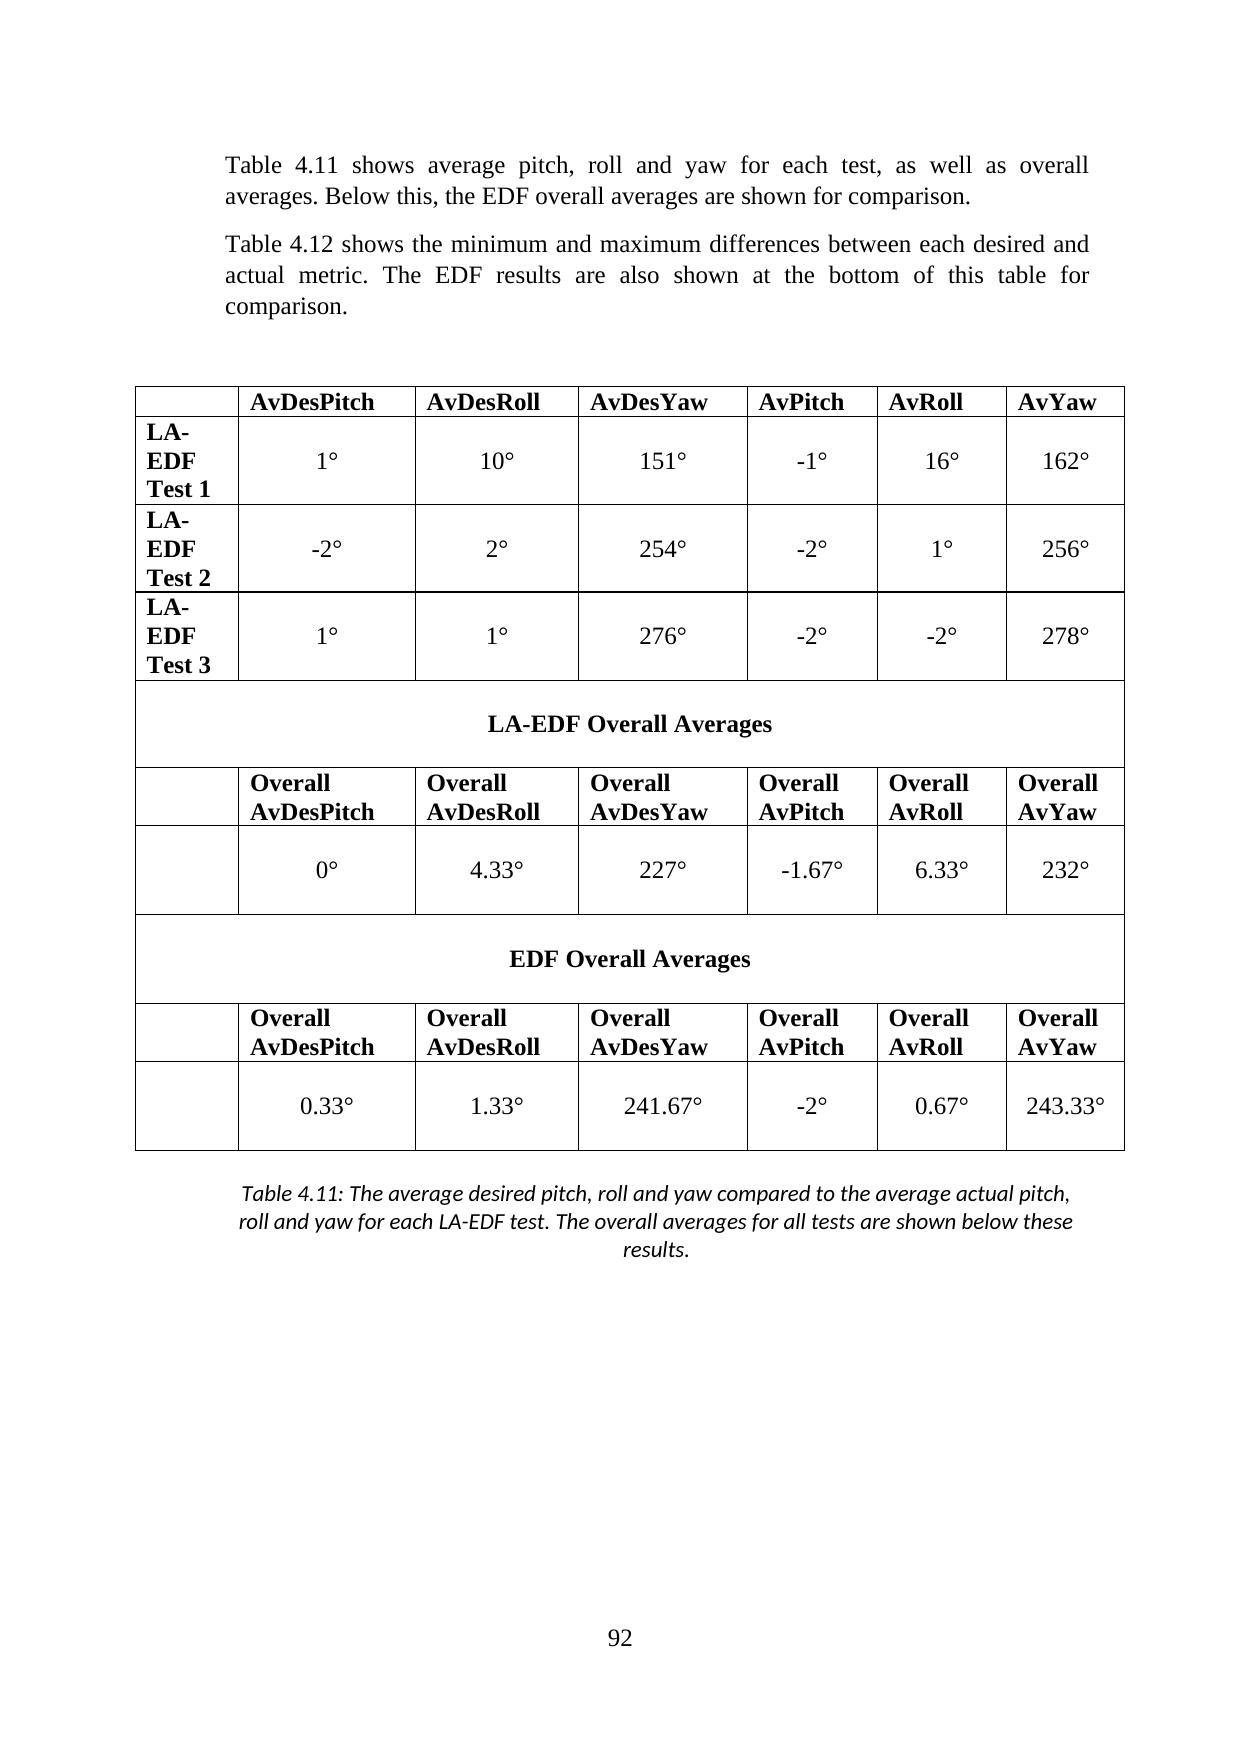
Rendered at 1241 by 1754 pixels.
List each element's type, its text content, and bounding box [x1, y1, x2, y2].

table_cell 1° [239, 593, 415, 679]
table_cell 1.33° [416, 1062, 578, 1149]
table_cell 151° [579, 417, 747, 504]
table_header AvDesRoll [416, 387, 578, 416]
table_cell -2° [748, 505, 877, 591]
table_cell [136, 768, 238, 825]
table_cell -1.67° [748, 826, 877, 914]
table_cell 1° [416, 593, 578, 679]
table_cell Overall AvRoll [878, 768, 1006, 825]
table_cell [136, 1004, 238, 1061]
table_cell Overall AvRoll [878, 1004, 1006, 1061]
table_cell 278° [1007, 593, 1124, 679]
table_cell Overall AvDesRoll [416, 768, 578, 825]
table_cell Overall AvPitch [748, 768, 877, 825]
table_cell LA-EDF Test 3 [136, 593, 238, 679]
table_cell 1° [239, 417, 415, 504]
text Table 4.11 shows average pitch, roll and yaw for each test, as well as overall averages. Below this, the EDF overall averages are shown for comparison. [225, 150, 1090, 210]
table_cell Overall AvYaw [1007, 768, 1124, 825]
table_cell -2° [878, 593, 1006, 679]
table_cell Overall AvDesYaw [579, 768, 747, 825]
table_cell 0.33° [239, 1062, 415, 1149]
table_cell 4.33° [416, 826, 578, 914]
table_cell 1° [878, 505, 1006, 591]
table_cell Overall AvDesYaw [579, 1004, 747, 1061]
table_cell Overall AvDesPitch [239, 1004, 415, 1061]
table_cell 2° [416, 505, 578, 591]
table_cell [136, 1062, 238, 1149]
table_cell -1° [748, 417, 877, 504]
table_cell Overall AvDesRoll [416, 1004, 578, 1061]
text Table 4.12 shows the minimum and maximum differences between each desired and actual metric. The EDF results are also shown at the bottom of this table for comparison. [225, 229, 1090, 319]
table_header AvYaw [1007, 387, 1124, 416]
table_cell Overall AvYaw [1007, 1004, 1124, 1061]
table_header AvDesYaw [579, 387, 747, 416]
table_cell 243.33° [1007, 1062, 1124, 1149]
table_cell -2° [748, 593, 877, 679]
text Table 4.11: The average desired pitch, roll and yaw compared to the average actual pitch, roll and yaw for each LA-EDF test. The overall averages for all tests are shown below these results. [225, 1179, 1090, 1263]
table_header AvRoll [878, 387, 1006, 416]
table_cell 241.67° [579, 1062, 747, 1149]
table_cell 16° [878, 417, 1006, 504]
table_cell 0° [239, 826, 415, 914]
table_header AvDesPitch [239, 387, 415, 416]
table_cell [136, 826, 238, 914]
table_cell LA-EDF Test 1 [136, 417, 238, 504]
table_cell 6.33° [878, 826, 1006, 914]
table_cell 276° [579, 593, 747, 679]
table_cell -2° [239, 505, 415, 591]
table_cell 162° [1007, 417, 1124, 504]
table_cell LA-EDF Overall Averages [136, 681, 1124, 767]
table_header [136, 387, 238, 416]
table_cell Overall AvPitch [748, 1004, 877, 1061]
table_header AvPitch [748, 387, 877, 416]
table_cell Overall AvDesPitch [239, 768, 415, 825]
table_cell 10° [416, 417, 578, 504]
table_cell EDF Overall Averages [136, 915, 1124, 1002]
table_cell 232° [1007, 826, 1124, 914]
table_cell 254° [579, 505, 747, 591]
table_cell 227° [579, 826, 747, 914]
table_cell -2° [748, 1062, 877, 1149]
table_cell LA-EDF Test 2 [136, 505, 238, 591]
table_cell 0.67° [878, 1062, 1006, 1149]
table_cell 256° [1007, 505, 1124, 591]
